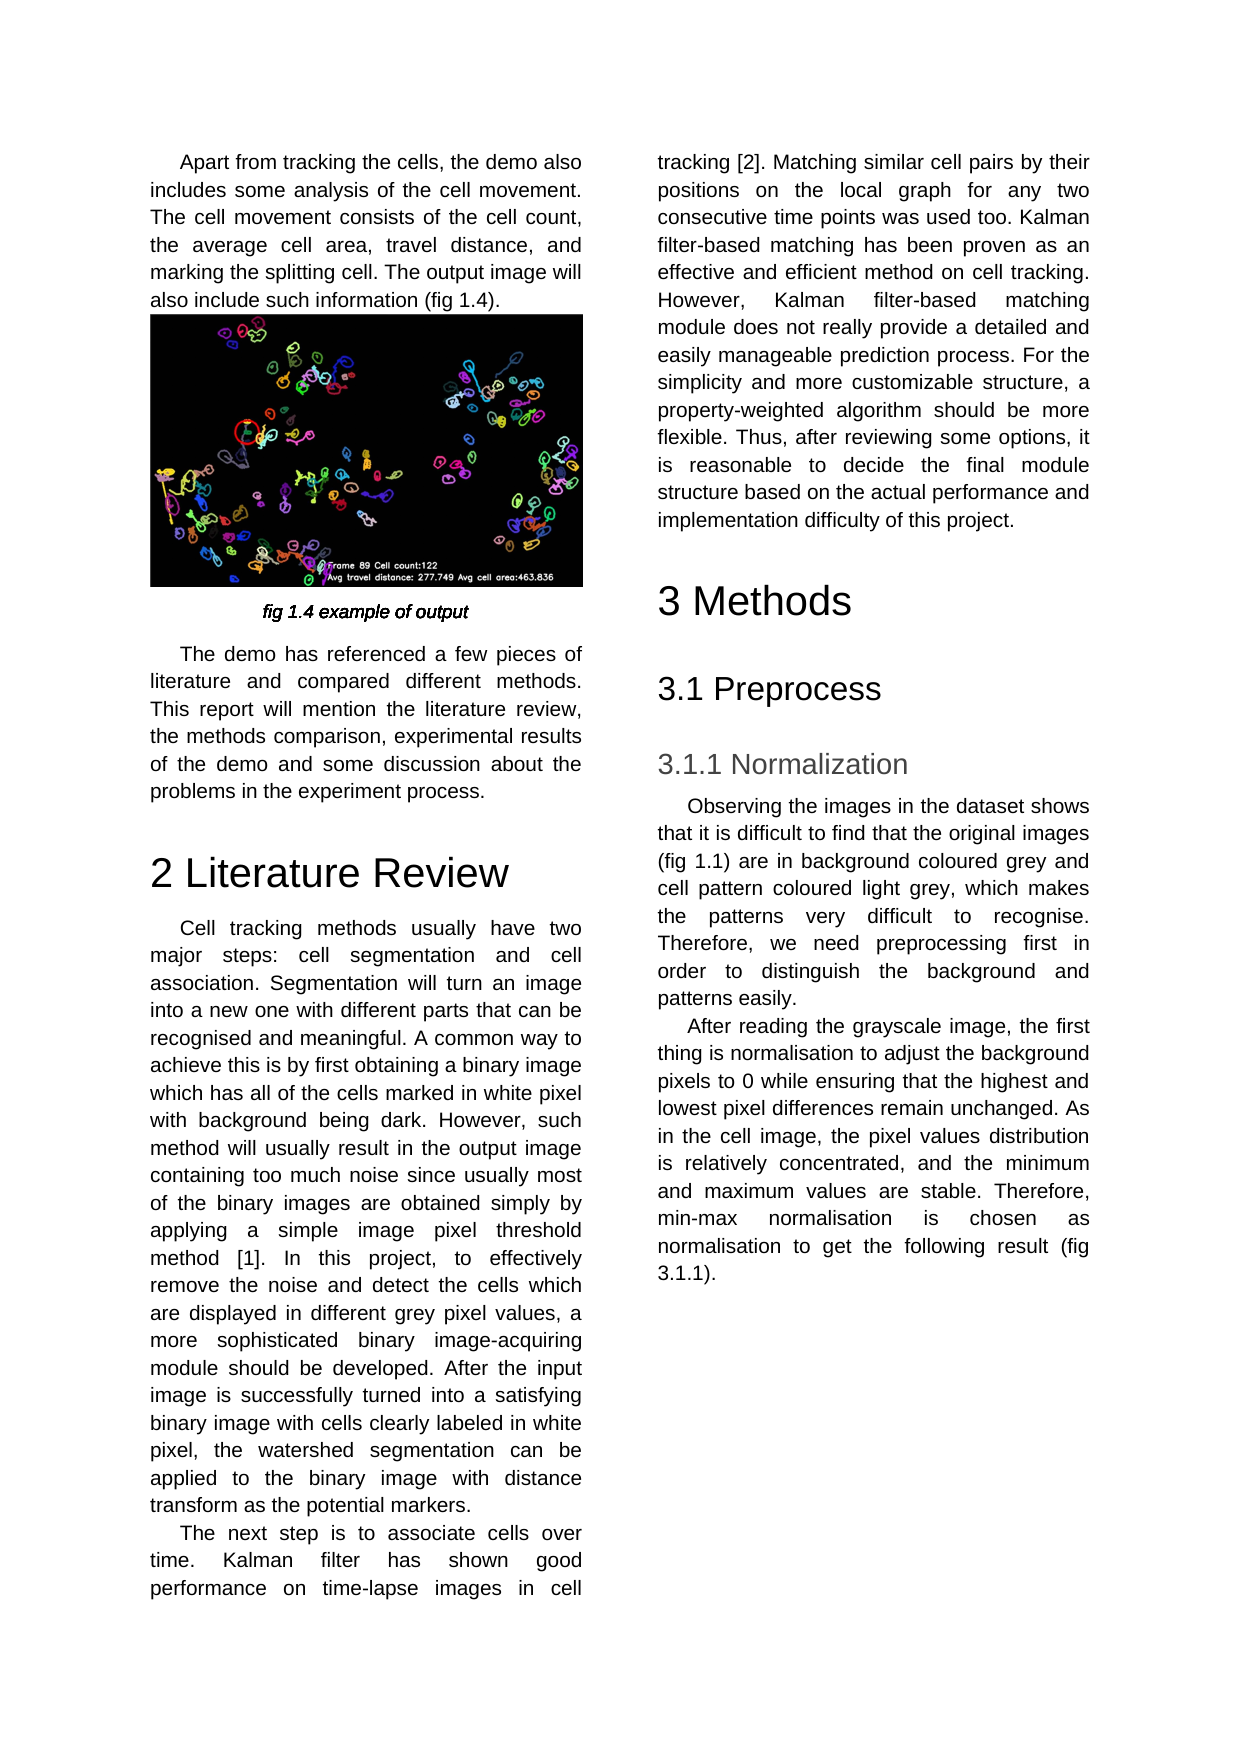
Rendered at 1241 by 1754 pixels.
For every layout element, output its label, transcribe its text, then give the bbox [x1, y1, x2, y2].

subtitle 3.1.1 Normalization [657, 747, 1090, 780]
text Observing the images in the dataset shows that it is difficult to find that the original images (fig 1.1) are in background coloured grey and cell pattern coloured light grey, which makes the patterns very difficult to recognise. Therefore, we need preprocessing first in order to distinguish the background and patterns easily. [657, 794, 1090, 1010]
subtitle 3.1 Preprocess [657, 669, 1090, 708]
picture [150, 314, 583, 587]
text Apart from tracking the cells, the demo also includes some analysis of the cell movement. The cell movement consists of the cell count, the average cell area, travel distance, and marking the splitting cell. The output image will also include such information (fig 1.4). [150, 150, 582, 311]
text Cell tracking methods usually have two major steps: cell segmentation and cell association. Segmentation will turn an image into a new one with different parts that can be recognised and meaningful. A common way to achieve this is by first obtaining a binary image which has all of the cells marked in white pixel with background being dark. However, such method will usually result in the output image containing too much noise since usually most of the binary images are obtained simply by applying a simple image pixel threshold method [1]. In this project, to effectively remove the noise and detect the cells which are displayed in different grey pixel values, a more sophisticated binary image-acquiring module should be developed. After the input image is successfully turned into a satisfying binary image with cells clearly labeled in white pixel, the watershed segmentation can be applied to the binary image with distance transform as the potential markers. [150, 916, 582, 1517]
text The demo has referenced a few pieces of literature and compared different methods. This report will mention the literature review, the methods comparison, experimental results of the demo and some discussion about the problems in the experiment process. [150, 641, 582, 803]
text The next step is to associate cells over time. Kalman filter has shown good performance on time-lapse images in cell tracking [2]. Matching similar cell pairs by their positions on the local graph for any two consecutive time points was used too. Kalman filter-based matching has been proven as an effective and efficient method on cell tracking. However, Kalman filter-based matching module does not really provide a detailed and easily manageable prediction process. For the simplicity and more customizable structure, a property-weighted algorithm should be more flexible. Thus, after reviewing some options, it is reasonable to decide the final module structure based on the actual performance and implementation difficulty of this project. [657, 242, 1090, 433]
subtitle 3 Methods [657, 577, 1090, 624]
text After reading the grayscale image, the first thing is normalisation to adjust the background pixels to 0 while ensuring that the highest and lowest pixel differences remain unchanged. As in the cell image, the pixel values distribution is relatively concentrated, and the minimum and maximum values ​​are stable. Therefore, min-max normalisation is chosen as normalisation to get the following result (fig 3.1.1). [657, 1014, 1090, 1285]
subtitle 2 Literature Review [150, 848, 582, 896]
